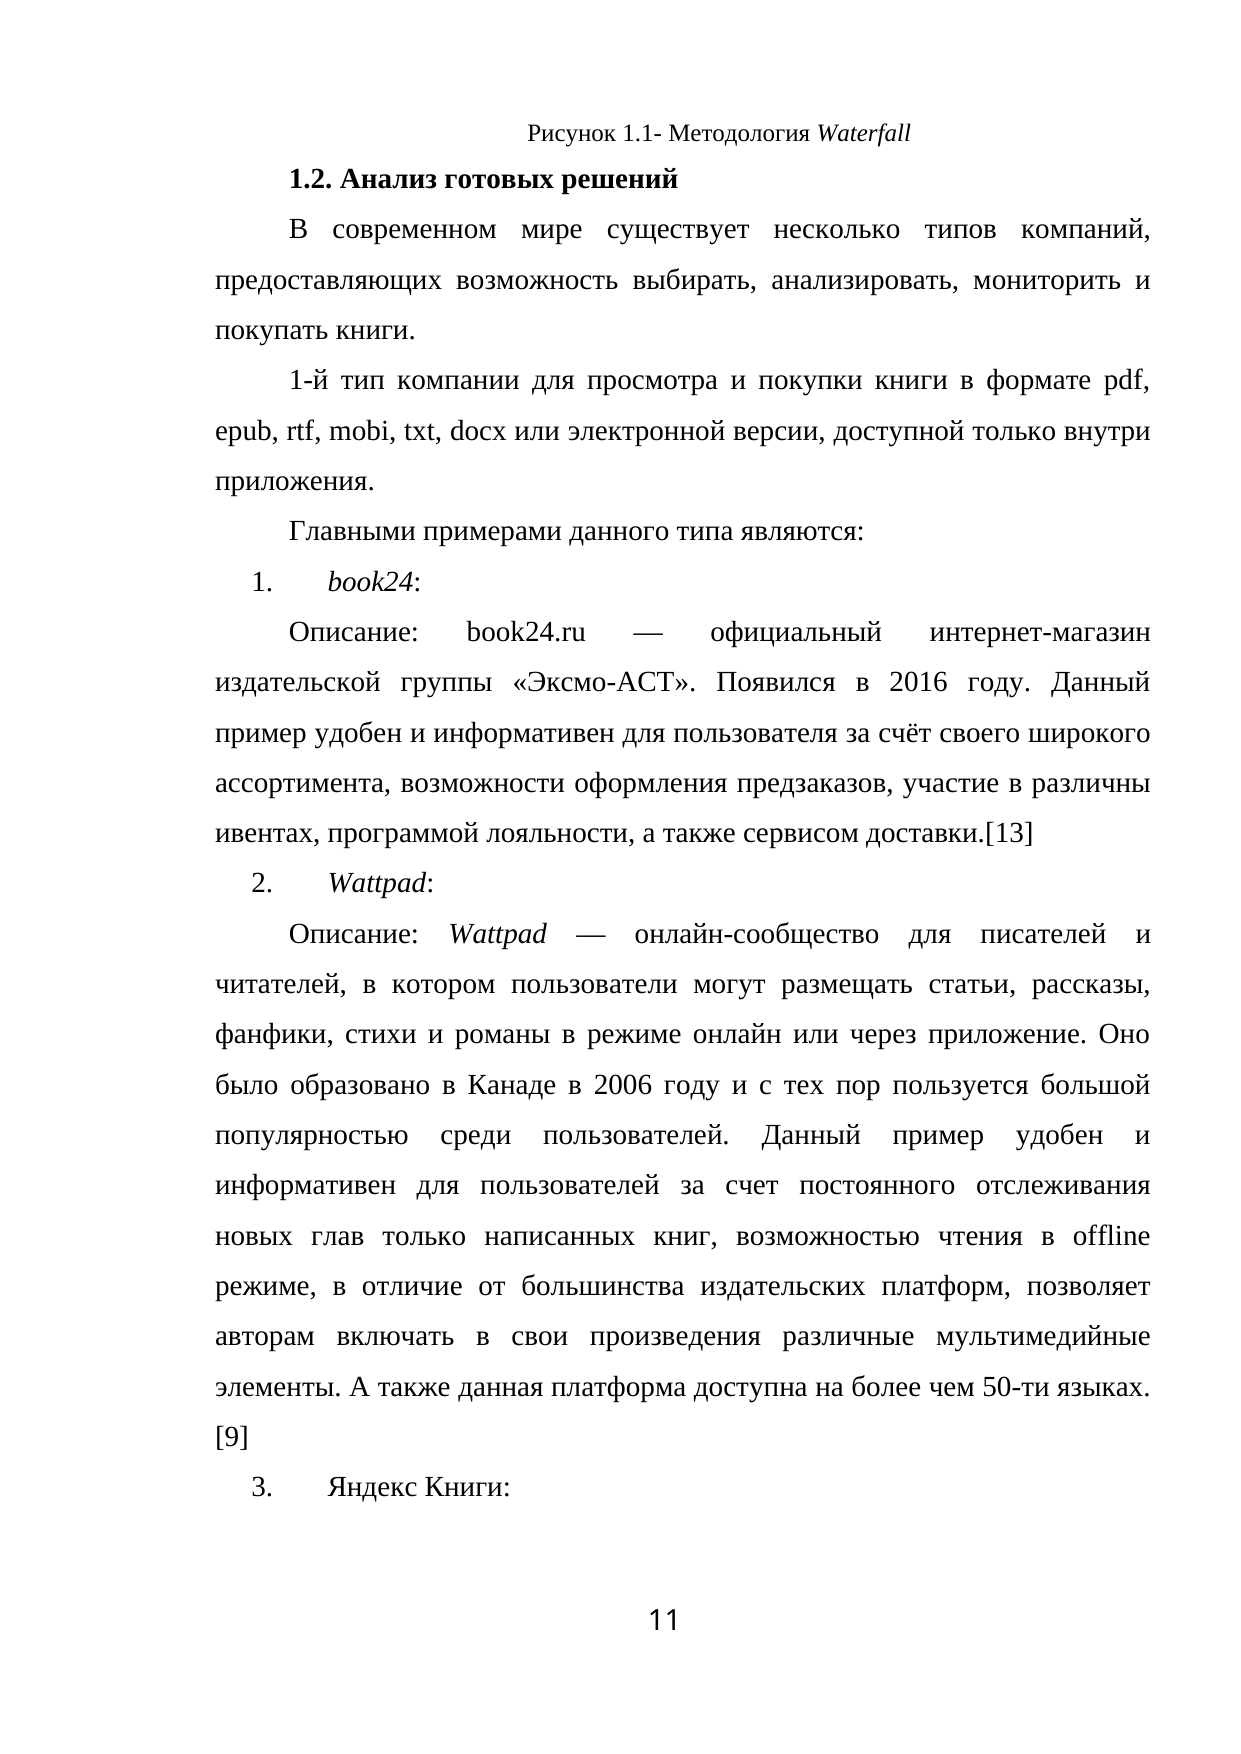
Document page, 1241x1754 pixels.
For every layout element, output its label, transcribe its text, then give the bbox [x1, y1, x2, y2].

list Яндекс Книги: [177, 1469, 1152, 1503]
text 1.2. Анализ готовых решений [215, 161, 1152, 195]
text 1-й тип компании для просмотра и покупки книги в формате pdf, epub, rtf, mobi, txt, docx или электронной версии, доступной только внутри приложения. [215, 362, 1152, 497]
text Рисунок 1.1- Методология Waterfall [215, 118, 1152, 147]
list book24: [177, 564, 1152, 597]
text Главными примерами данного типа являются: [215, 513, 1152, 547]
list Wattpad: [177, 866, 1152, 899]
text Описание: book24.ru — официальный интернет-магазин издательской группы «Эксмо-АСТ». Появился в 2016 году. Данный пример удобен и информативен для пользователя за счёт своего широкого ассортимента, возможности оформления предзаказов, участие в различны ивентах, программой лояльности, а также сервисом доставки.[13] [215, 614, 1152, 849]
text В современном мире существует несколько типов компаний, предоставляющих возможность выбирать, анализировать, мониторить и покупать книги. [215, 212, 1152, 346]
text Описание: Wattpad — онлайн-сообщество для писателей и читателей, в котором пользователи могут размещать статьи, рассказы, фанфики, стихи и романы в режиме онлайн или через приложение. Оно было образовано в Канаде в 2006 году и с тех пор пользуется большой популярностью среди пользователей. Данный пример удобен и информативен для пользователей за счет постоянного отслеживания новых глав только написанных книг, возможностью чтения в offline режиме, в отличие от большинства издательских платформ, позволяет авторам включать в свои произведения различные мультимедийные элементы. А также данная платформа доступна на более чем 50-ти языках.[9] [215, 916, 1152, 1453]
